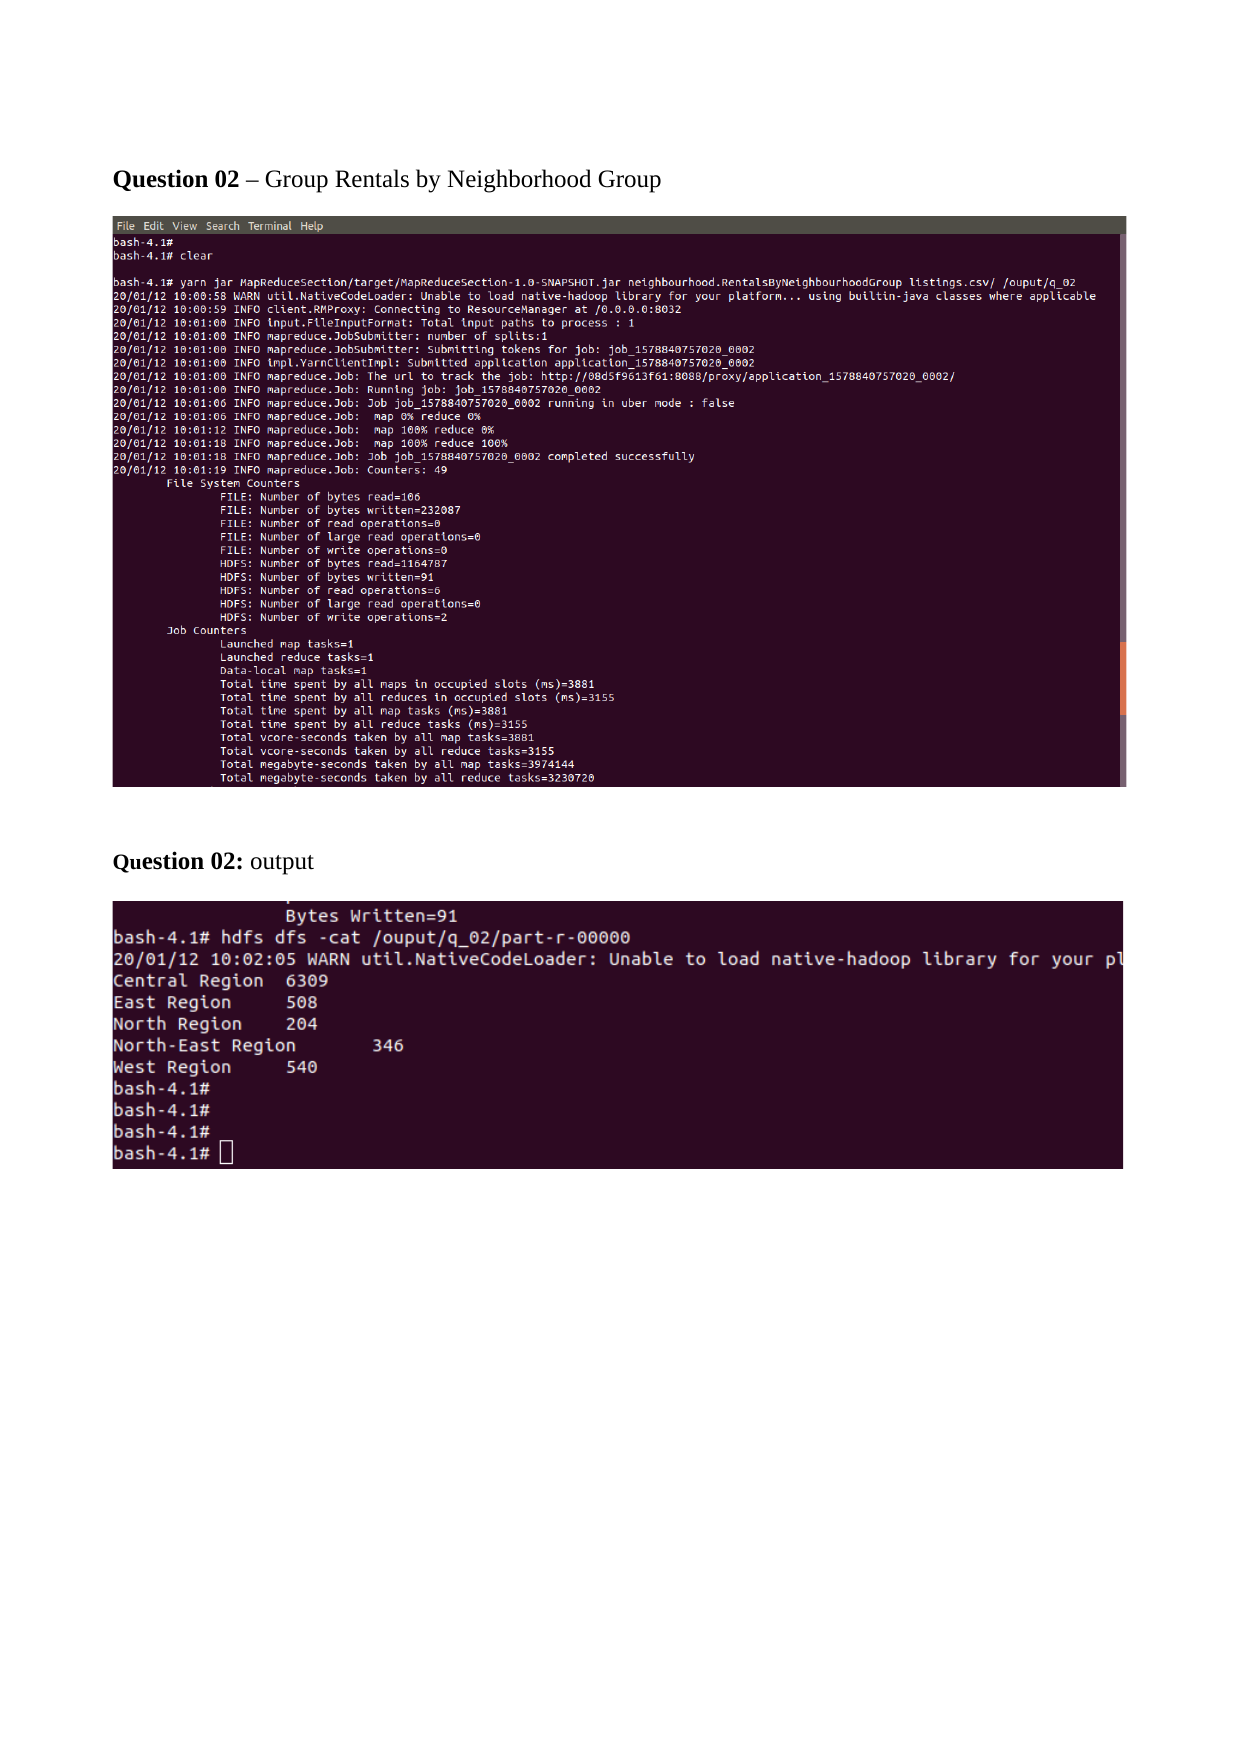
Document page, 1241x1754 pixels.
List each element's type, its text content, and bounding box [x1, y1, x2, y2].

picture [112, 216, 1127, 787]
picture [112, 901, 1124, 1169]
text Question 02 – Group Rentals by Neighborhood Group [112, 162, 1128, 194]
text Question 02: output [112, 844, 1128, 877]
